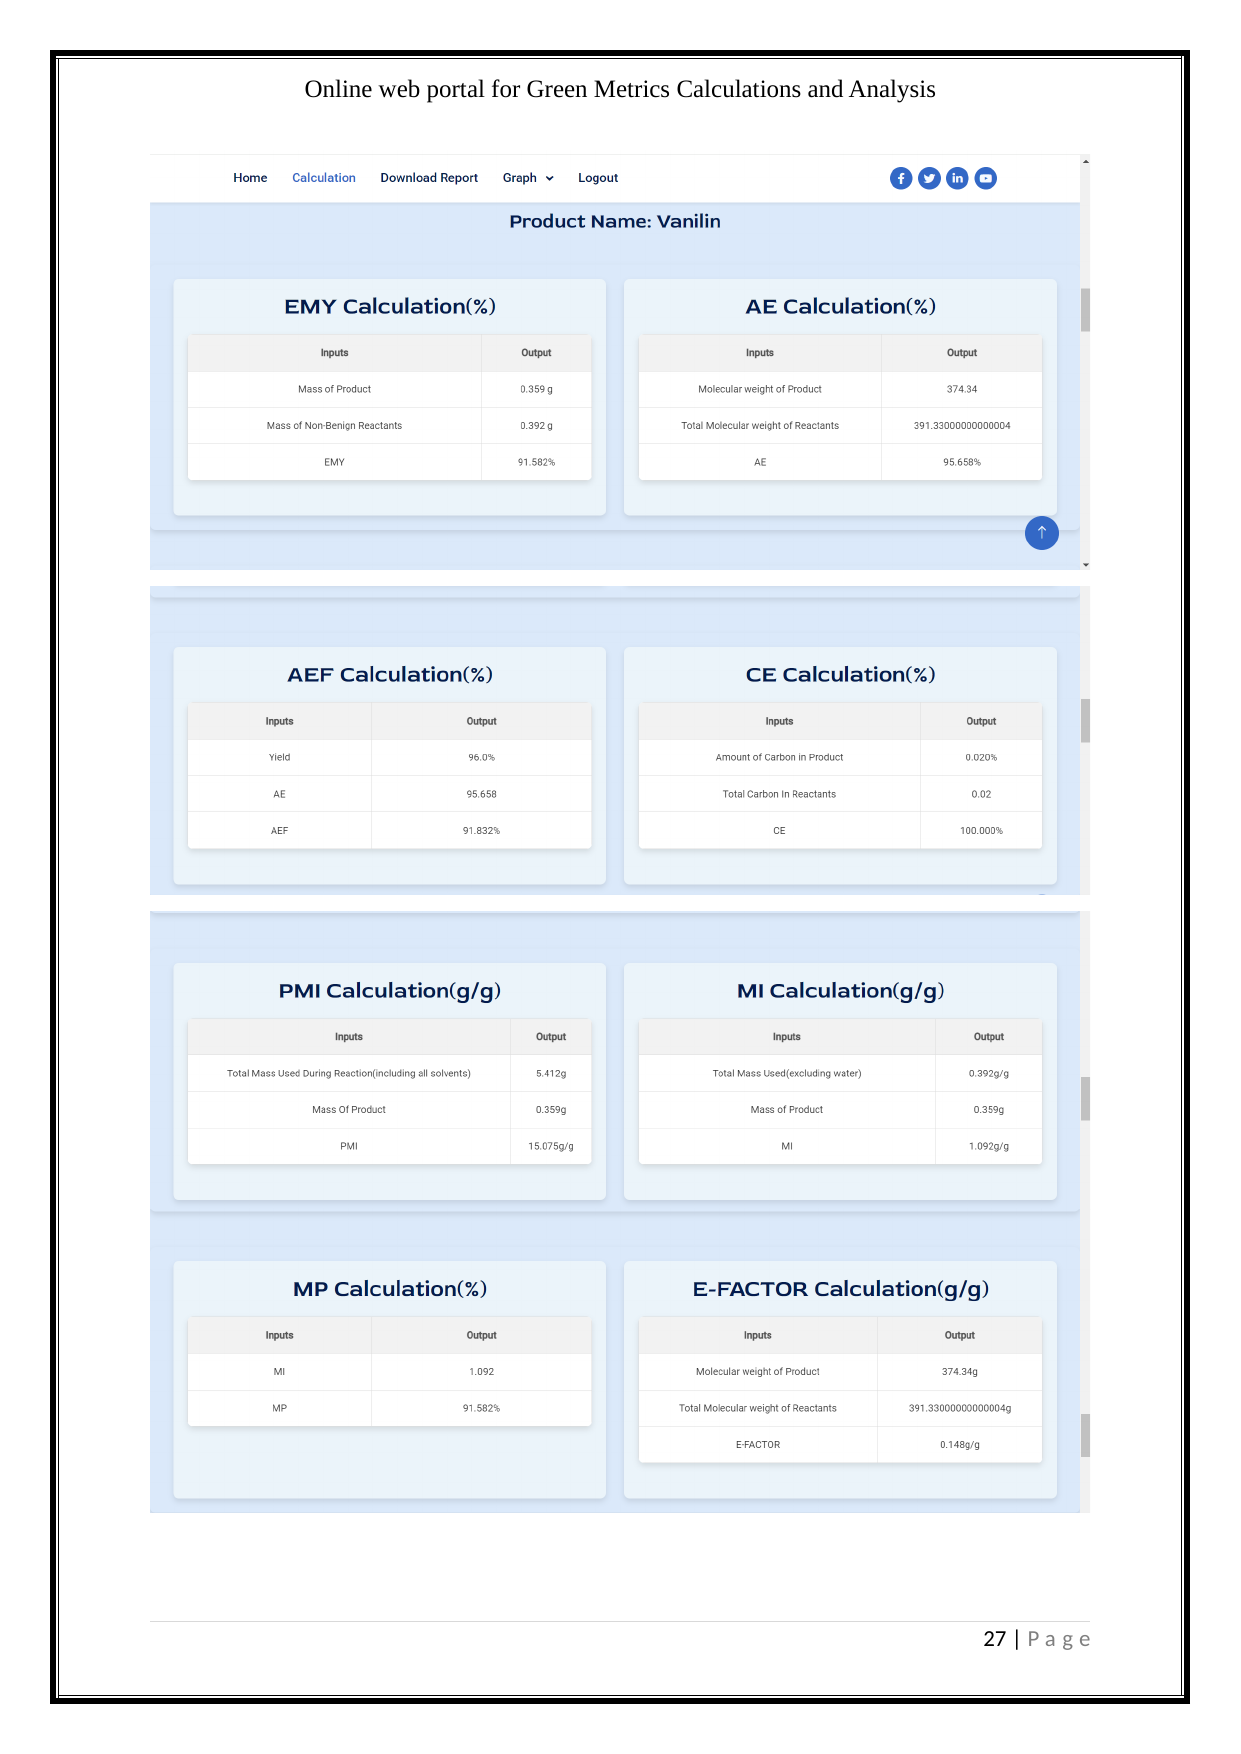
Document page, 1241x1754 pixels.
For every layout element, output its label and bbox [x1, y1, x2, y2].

picture [150, 150, 1091, 570]
picture [150, 911, 1091, 1513]
picture [150, 586, 1091, 895]
